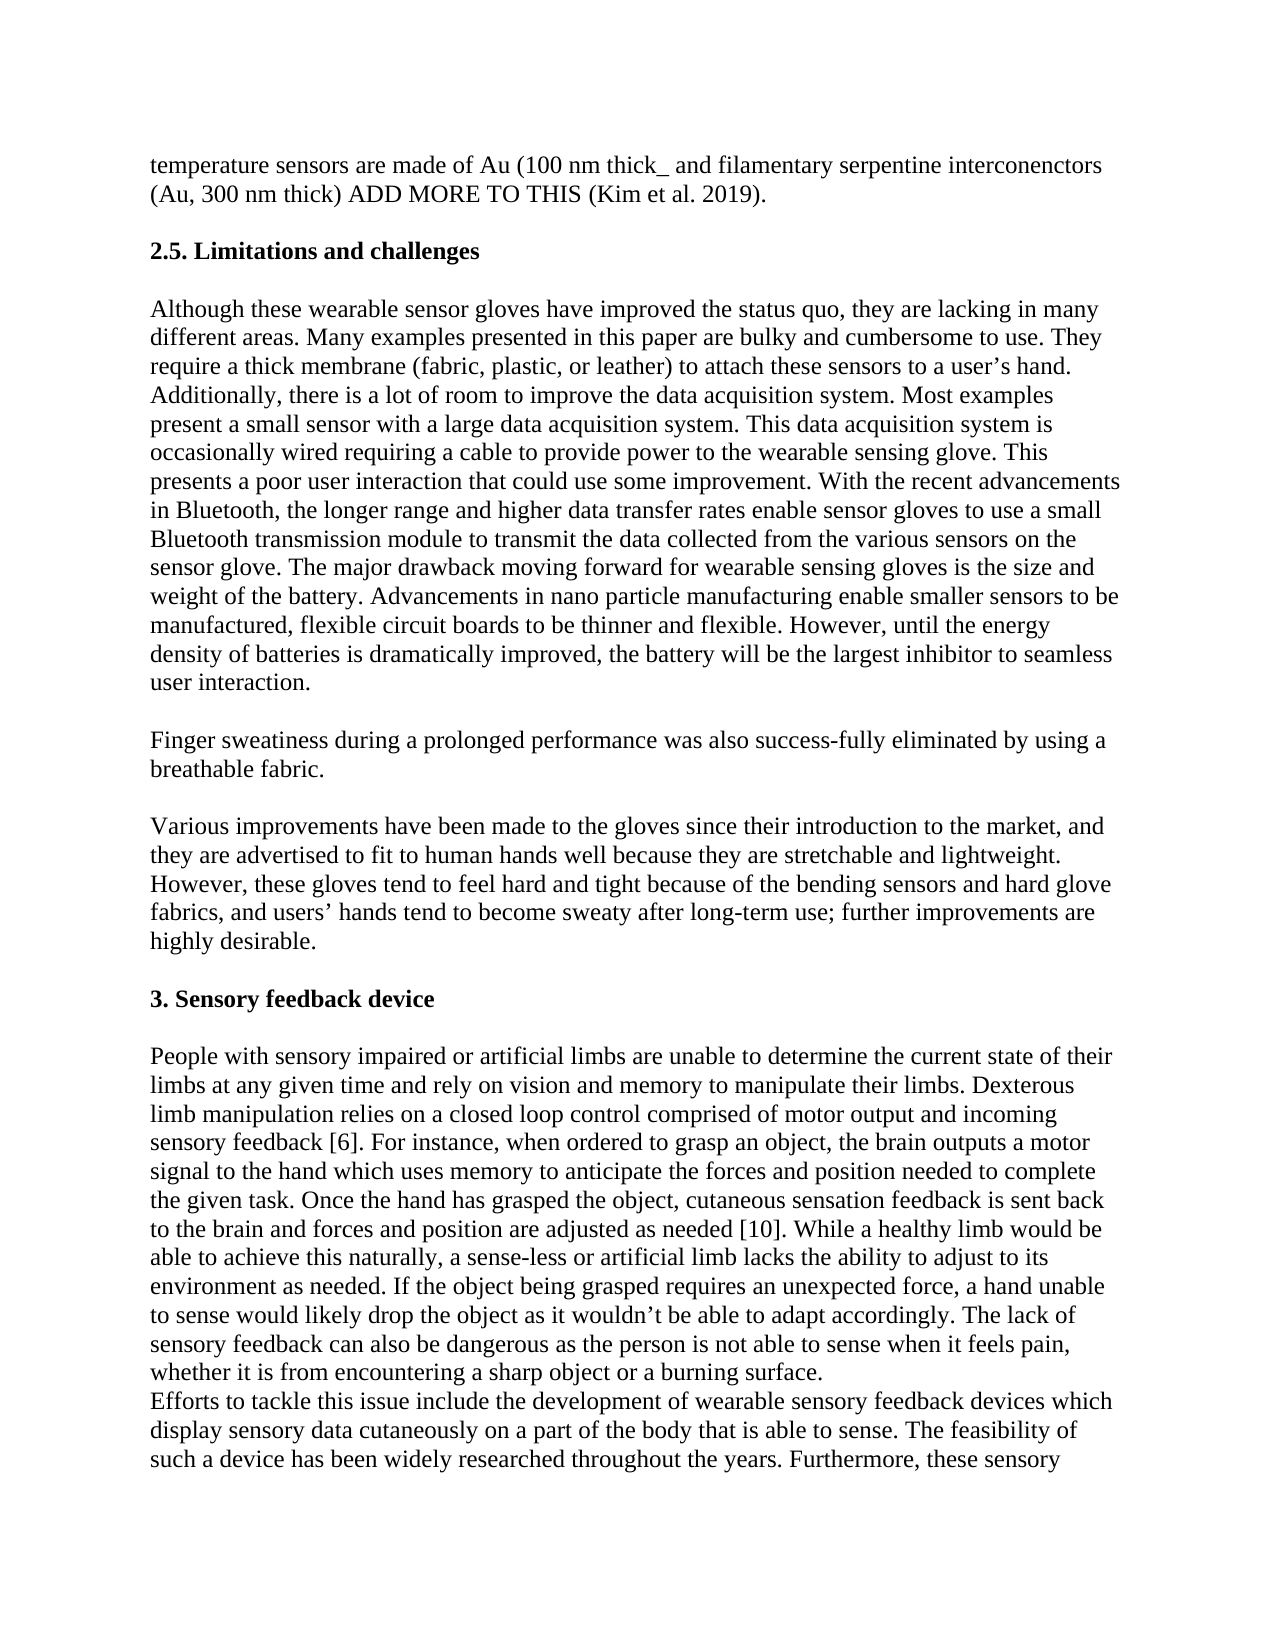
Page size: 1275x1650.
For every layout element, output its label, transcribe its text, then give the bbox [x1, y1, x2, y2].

text 2.5. Limitations and challenges [150, 236, 1125, 265]
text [150, 1386, 1125, 1472]
text 3. Sensory feedback device [150, 984, 1125, 1012]
text Finger sweatiness during a prolonged performance was also success-fully eliminated by using a breathable fabric. [150, 725, 1125, 782]
text Although these wearable sensor gloves have improved the status quo, they are lacking in many different areas. Many examples presented in this paper are bulky and cumbersome to use. They require a thick membrane (fabric, plastic, or leather) to attach these sensors to a user’s hand. Additionally, there is a lot of room to improve the data acquisition system. Most examples present a small sensor with a large data acquisition system. This data acquisition system is occasionally wired requiring a cable to provide power to the wearable sensing glove. This presents a poor user interaction that could use some improvement. With the recent advancements in Bluetooth, the longer range and higher data transfer rates enable sensor gloves to use a small Bluetooth transmission module to transmit the data collected from the various sensors on the sensor glove. The major drawback moving forward for wearable sensing gloves is the size and weight of the battery. Advancements in nano particle manufacturing enable smaller sensors to be manufactured, flexible circuit boards to be thinner and flexible. However, until the energy density of batteries is dramatically improved, the battery will be the largest inhibitor to seamless user interaction. [150, 294, 1125, 696]
text Various improvements have been made to the gloves since their introduction to the market, and they are advertised to fit to human hands well because they are stretchable and lightweight. However, these gloves tend to feel hard and tight because of the bending sensors and hard glove fabrics, and users’ hands tend to become sweaty after long-term use; further improvements are highly desirable. [150, 811, 1125, 955]
text People with sensory impaired or artificial limbs are unable to determine the current state of their limbs at any given time and rely on vision and memory to manipulate their limbs. Dexterous limb manipulation relies on a closed loop control comprised of motor output and incoming sensory feedback [6]. For instance, when ordered to grasp an object, the brain outputs a motor signal to the hand which uses memory to anticipate the forces and position needed to complete the given task. Once the hand has grasped the object, cutaneous sensation feedback is sent back to the brain and forces and position are adjusted as needed [10]. While a healthy limb would be able to achieve this naturally, a sense-less or artificial limb lacks the ability to adjust to its environment as needed. If the object being grasped requires an unexpected force, a hand unable to sense would likely drop the object as it wouldn’t be able to adapt accordingly. The lack of sensory feedback can also be dangerous as the person is not able to sense when it feels pain, whether it is from encountering a sharp object or a burning surface. [150, 1041, 1125, 1386]
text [150, 150, 1125, 207]
